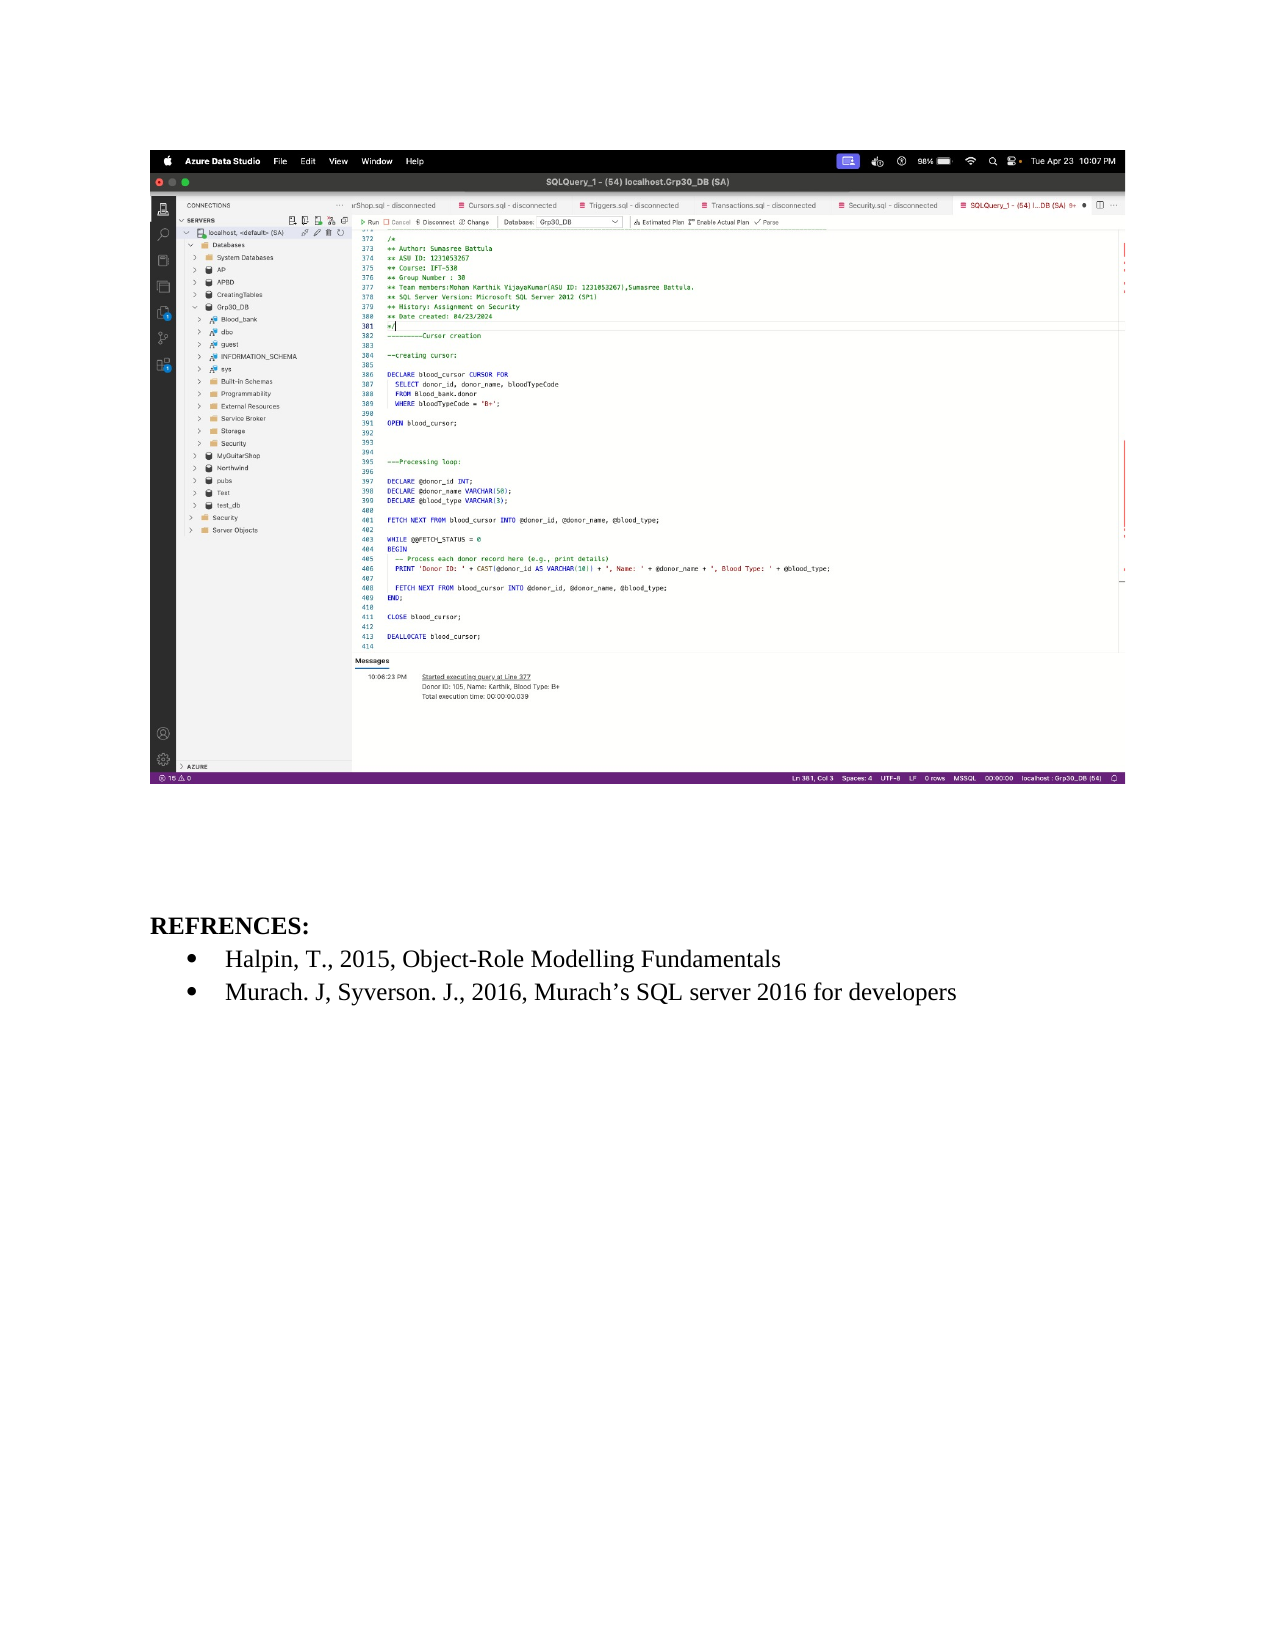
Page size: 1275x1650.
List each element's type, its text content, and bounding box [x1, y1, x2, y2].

list Halpin, T., 2015, Object-Role Modelling Fundamentals [187, 944, 1125, 973]
picture [150, 150, 1125, 784]
list Murach. J, Syverson. J., 2016, Murach’s SQL server 2016 for developers [187, 977, 1125, 1006]
text REFRENCES: [150, 911, 1115, 940]
